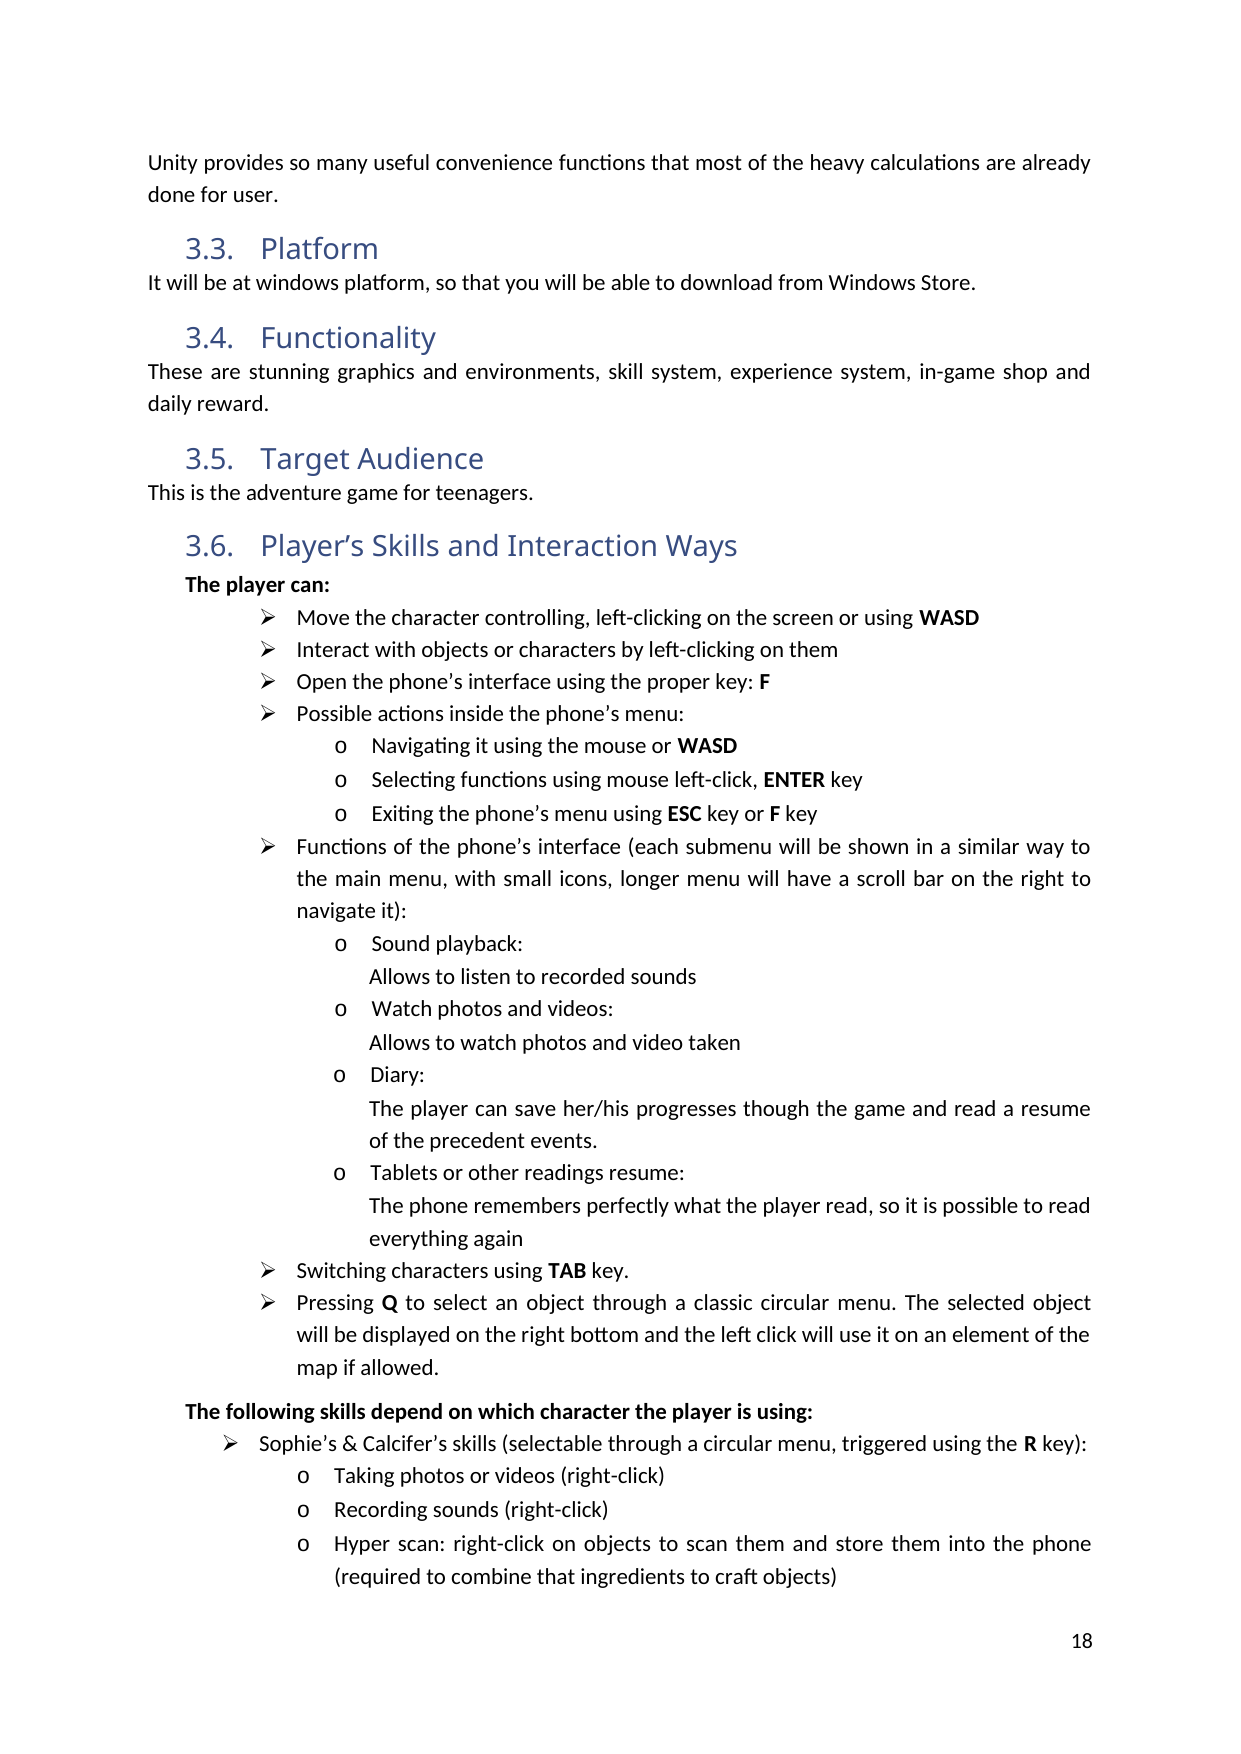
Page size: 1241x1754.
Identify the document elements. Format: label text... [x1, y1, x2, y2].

text Allows to listen to recorded sounds [298, 962, 1093, 990]
list Selecting functions using mouse left-click, ENTER key [334, 765, 1093, 794]
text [148, 148, 1093, 208]
list Possible actions inside the phone’s menu: [259, 699, 1093, 727]
subtitle Functionality [185, 317, 1093, 357]
text Allows to watch photos and video taken [295, 1028, 1093, 1056]
text It will be at windows platform, so that you will be able to download from Windows Store. [148, 268, 1093, 296]
list Recording sounds (right-click) [296, 1495, 1093, 1524]
text The player can save her/his progresses though the game and read a resume of the precedent events. [369, 1094, 1093, 1154]
list Functions of the phone’s interface (each submenu will be shown in a similar way to the main menu, with small icons, longer menu will have a scroll bar on the right to navigate it): [259, 832, 1093, 924]
subtitle Player’s Skills and Interaction Ways [185, 525, 1093, 565]
text The player can: [185, 571, 1093, 599]
text The phone remembers perfectly what the player read, so it is possible to read everything again [369, 1192, 1093, 1252]
subtitle Platform [185, 229, 1093, 268]
text These are stunning graphics and environments, skill system, experience system, in-game shop and daily reward. [148, 357, 1093, 417]
list Open the phone’s interface using the proper key: F [259, 667, 1093, 695]
list Sophie’s & Calcifer’s skills (selectable through a circular menu, triggered using the R key): [221, 1429, 1093, 1457]
list Tablets or other readings resume: [333, 1158, 1093, 1187]
list Taking photos or videos (right-click) [296, 1462, 1093, 1491]
text This is the adventure game for teenagers. [148, 478, 1093, 506]
list Switching characters using TAB key. [259, 1256, 1093, 1284]
text The following skills depend on which character the player is using: [185, 1397, 1093, 1425]
list Diary: [333, 1060, 1093, 1089]
list Sound playback: [334, 929, 1093, 958]
list Move the character controlling, left-clicking on the screen or using WASD [259, 603, 1093, 631]
list Navigating it using the mouse or WASD [334, 732, 1093, 761]
subtitle Target Audience [185, 438, 1093, 478]
list Exiting the phone’s menu using ESC key or F key [334, 799, 1093, 828]
list Watch photos and videos: [334, 994, 1093, 1024]
list Hyper scan: right-click on objects to scan them and store them into the phone (required to combine that ingredients to craft objects) [296, 1529, 1093, 1590]
list Interact with objects or characters by left-clicking on them [259, 635, 1093, 663]
list Pressing Q to select an object through a classic circular menu. The selected object will be displayed on the right bottom and the left click will use it on an element of the map if allowed. [259, 1288, 1093, 1381]
